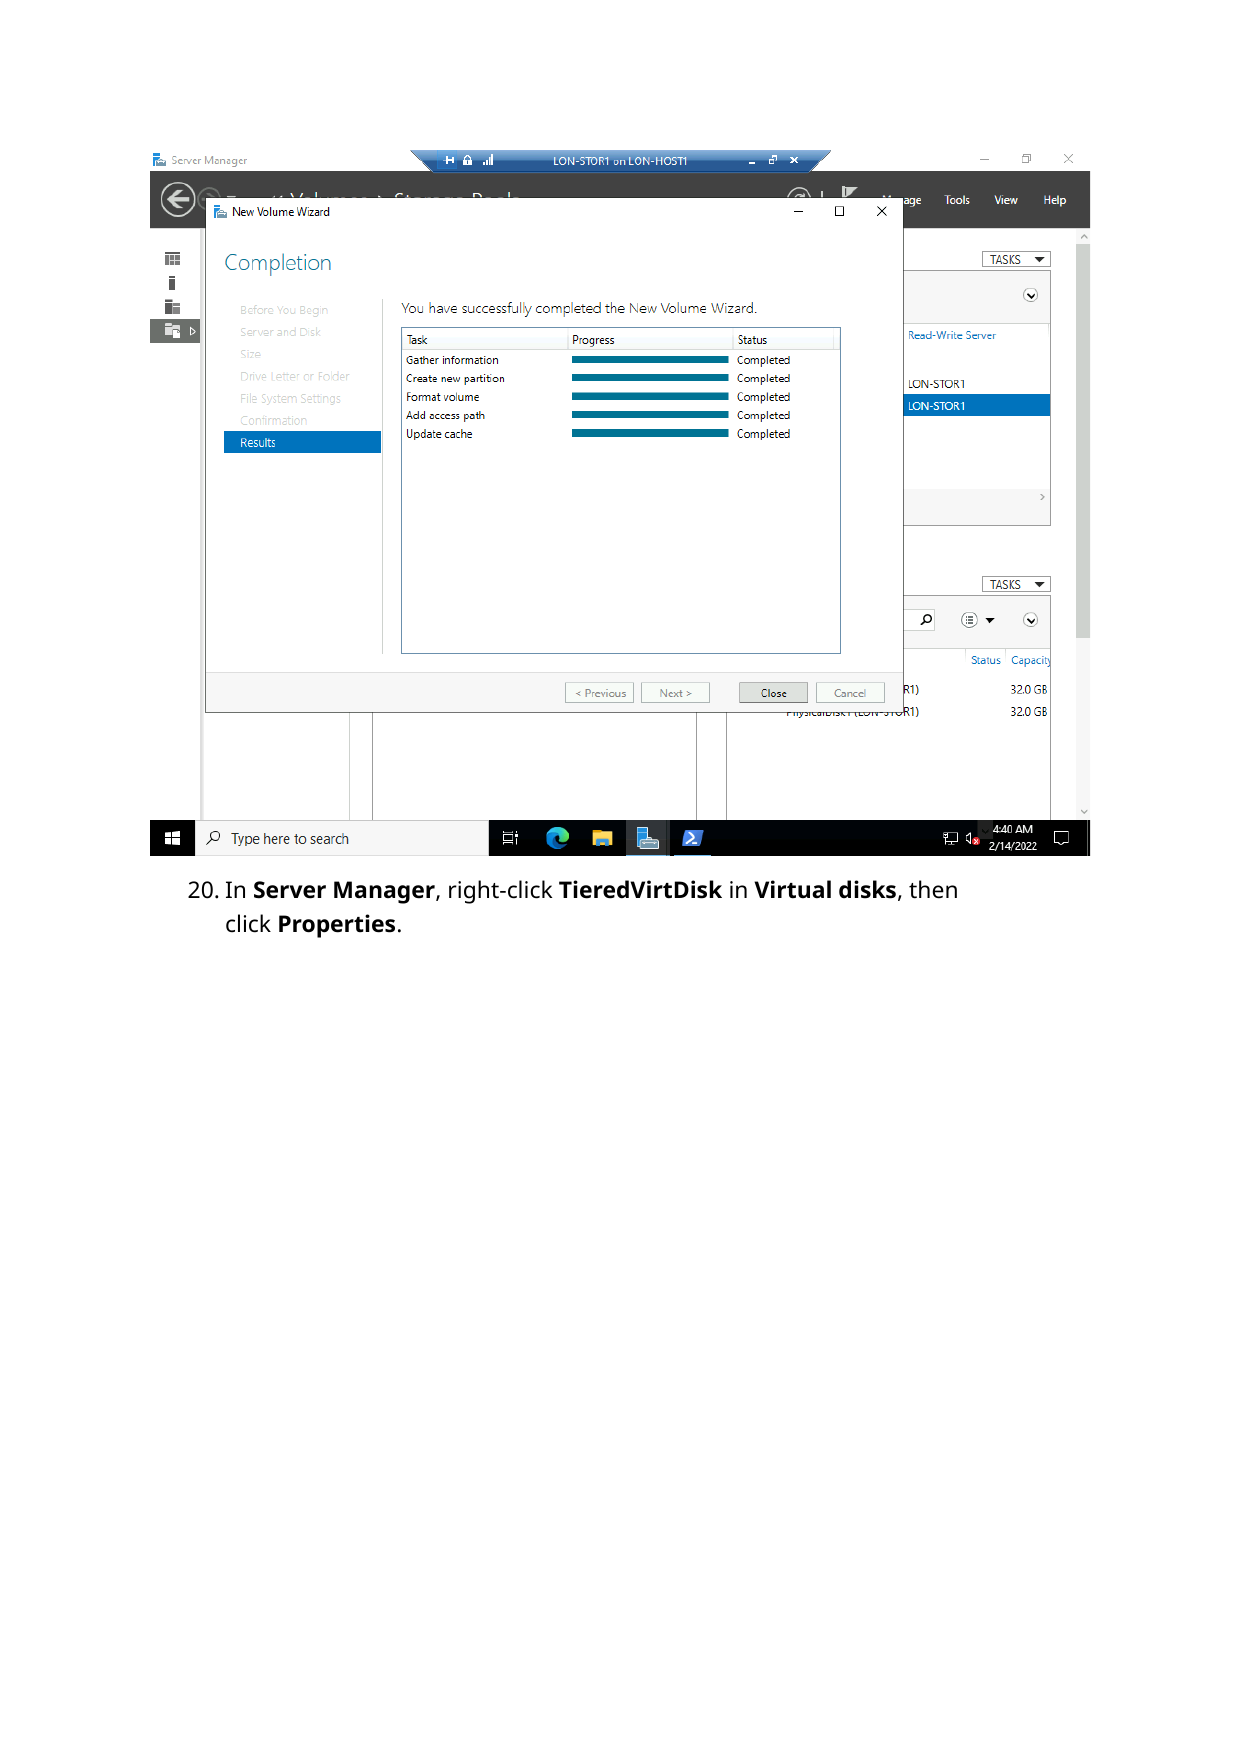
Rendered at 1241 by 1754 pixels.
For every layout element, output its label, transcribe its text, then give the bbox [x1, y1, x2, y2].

list In Server Manager, right-click TieredVirtDisk in Virtual disks, then click Properties. [187, 874, 1090, 939]
picture [150, 150, 1091, 856]
